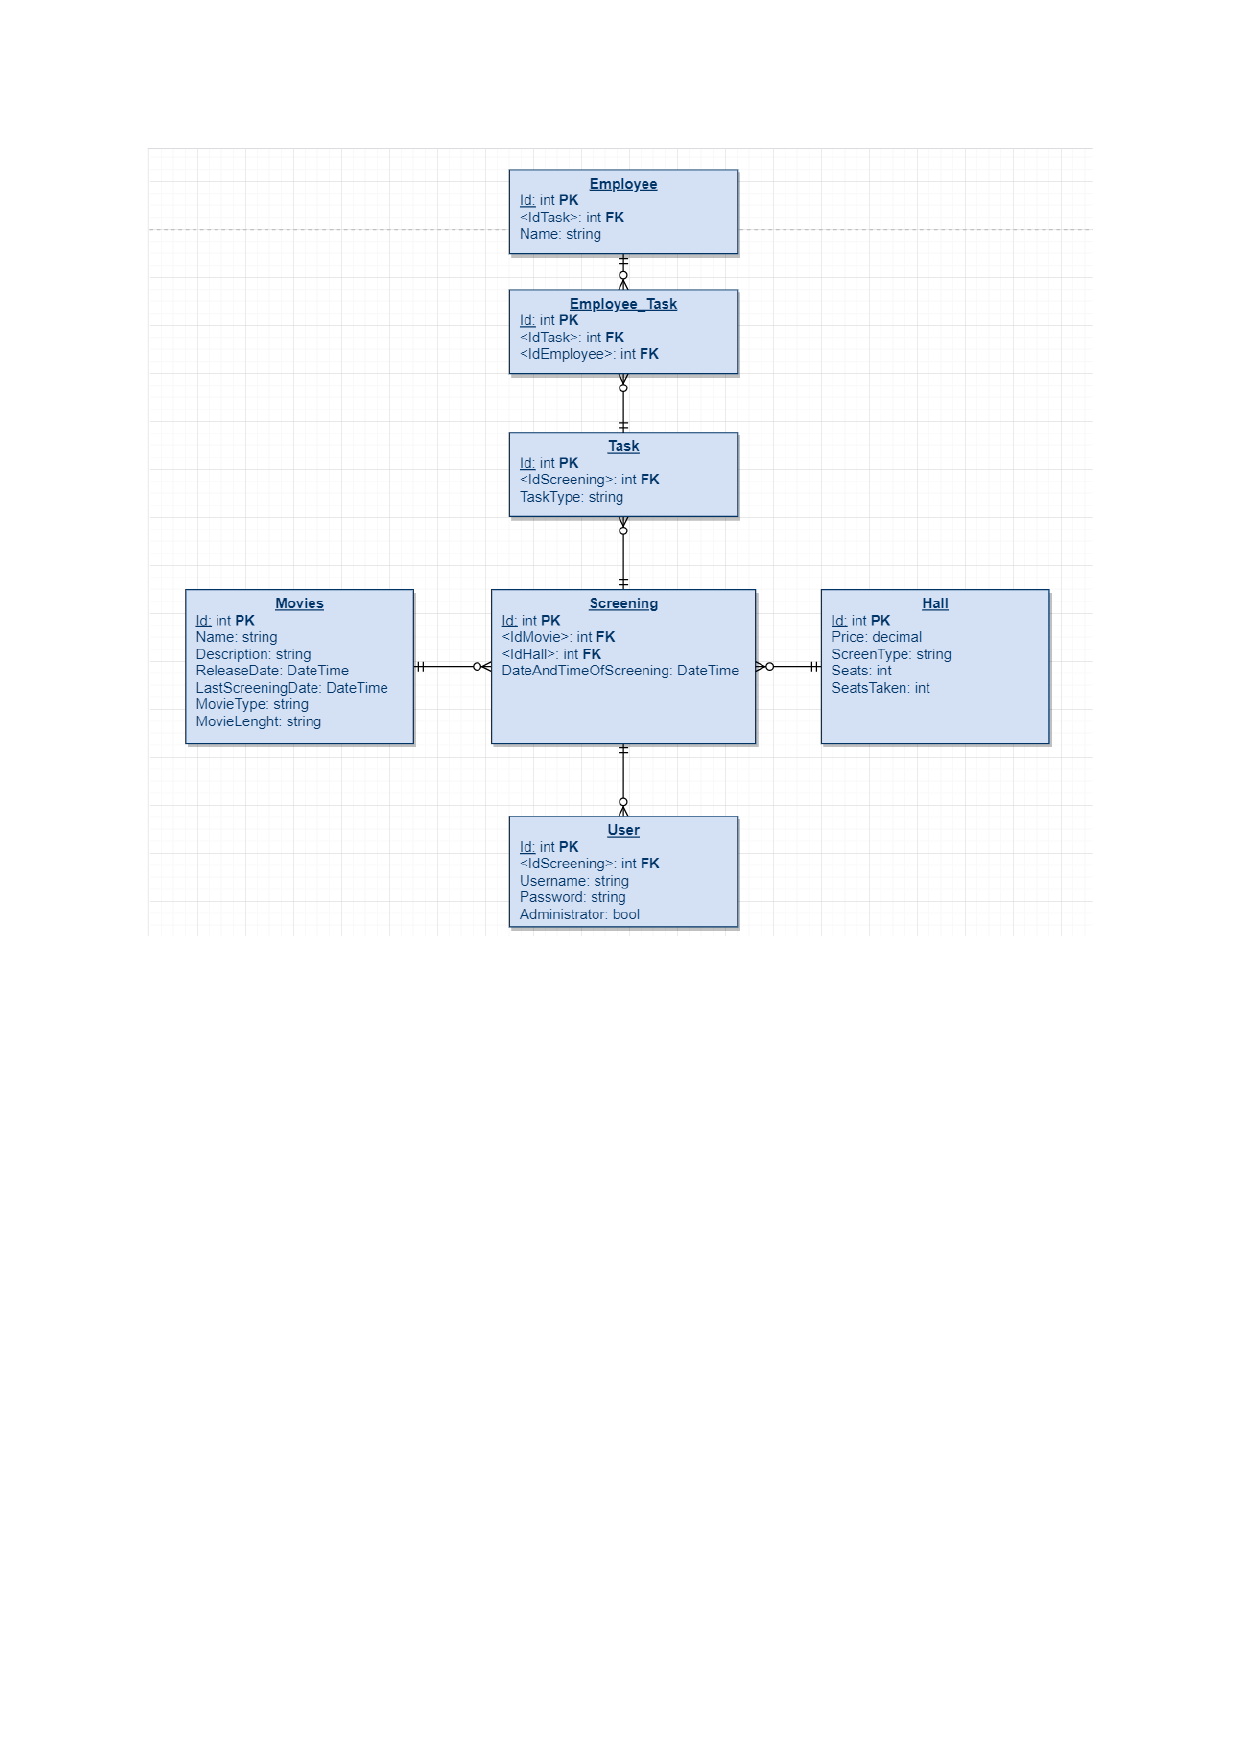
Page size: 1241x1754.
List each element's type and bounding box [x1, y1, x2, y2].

picture [147, 147, 1093, 936]
